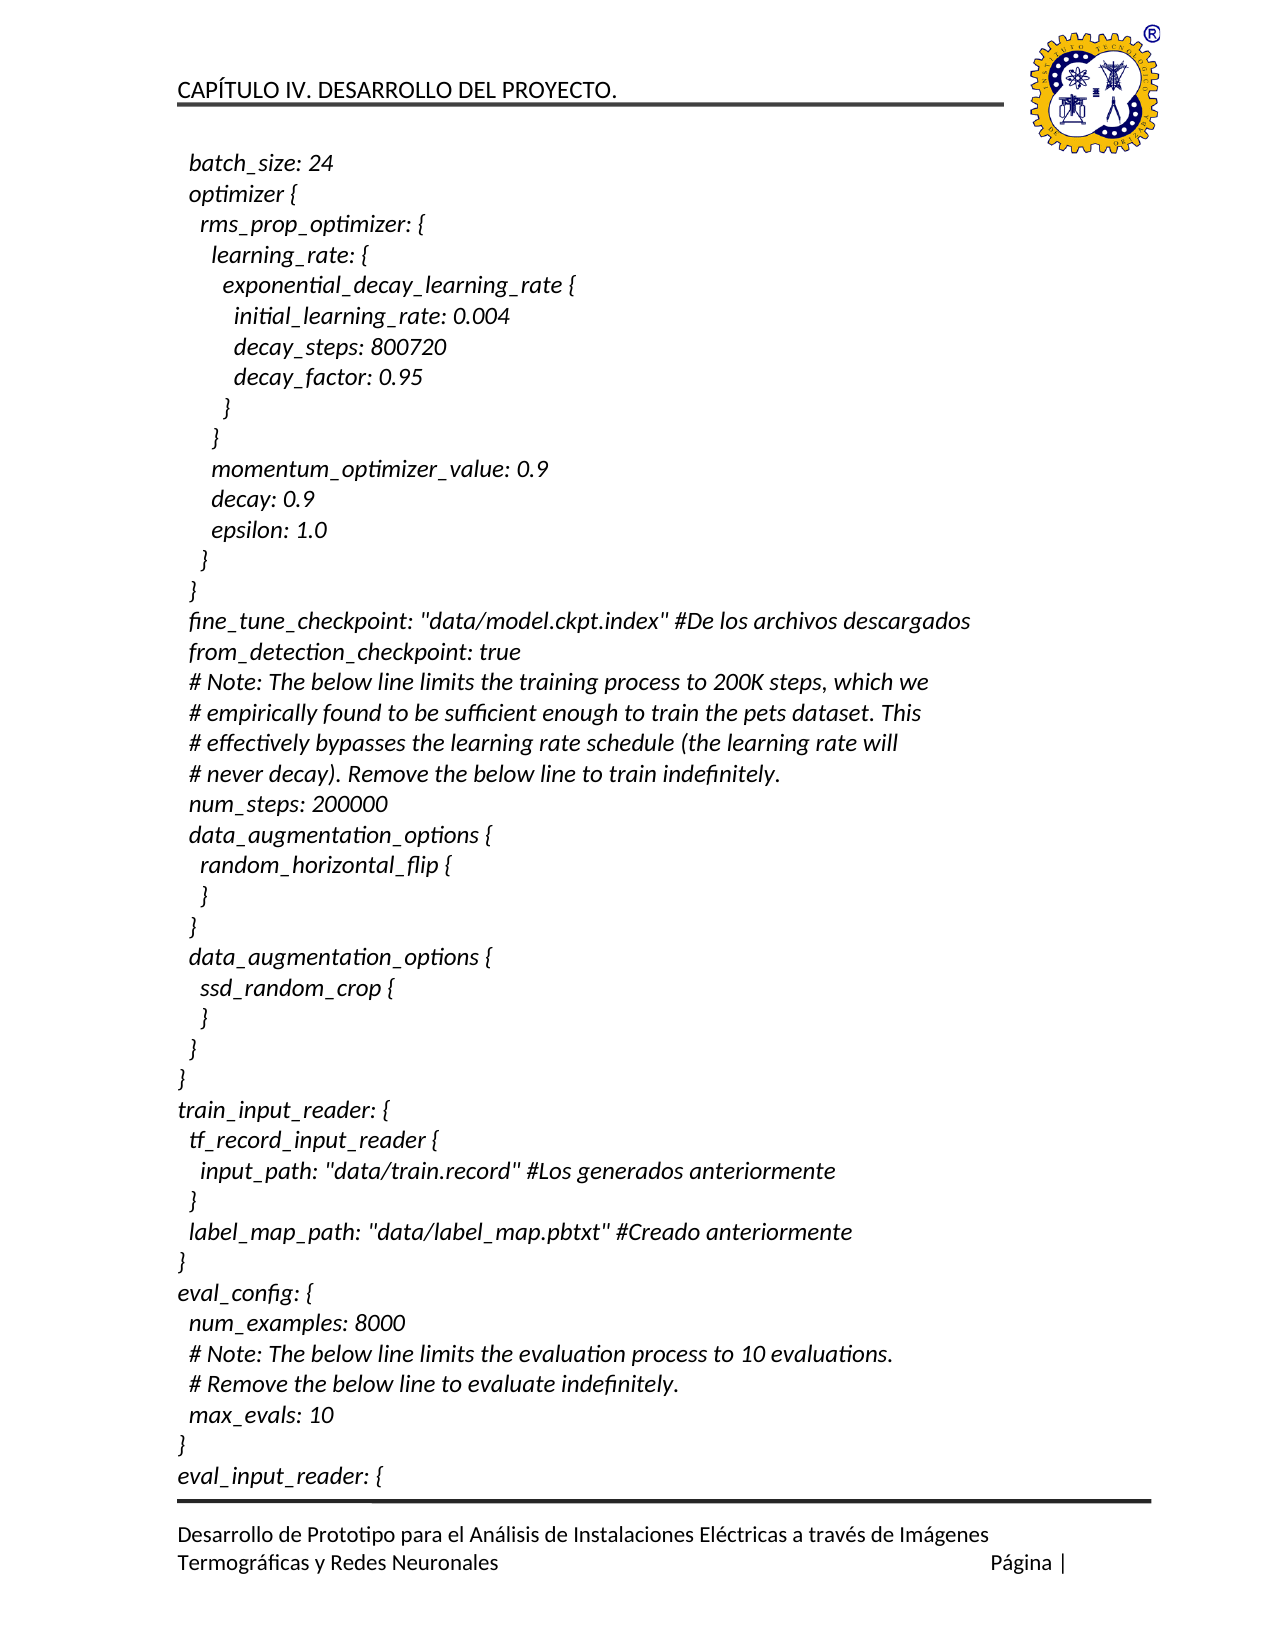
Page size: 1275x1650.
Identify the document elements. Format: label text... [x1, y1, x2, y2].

text # never decay). Remove the below line to train indefinitely. [177, 758, 1098, 788]
text # Remove the below line to evaluate indefinitely. [177, 1368, 1098, 1399]
text } [177, 422, 1098, 453]
text } [177, 575, 1098, 605]
text # Note: The below line limits the evaluation process to 10 evaluations. [177, 1338, 1098, 1368]
text random_horizontal_flip { [177, 849, 1098, 880]
text fine_tune_checkpoint: "data/model.ckpt.index" #De los archivos descargados [177, 605, 1098, 636]
text label_map_path: "data/label_map.pbtxt" #Creado anteriormente [177, 1216, 1098, 1246]
text } [177, 392, 1098, 422]
text learning_rate: { [177, 239, 1098, 270]
text data_augmentation_options { [177, 941, 1098, 972]
text batch_size: 24 [177, 148, 1098, 178]
text max_evals: 10 [177, 1399, 1098, 1429]
text eval_config: { [177, 1277, 1098, 1307]
text data_augmentation_options { [177, 819, 1098, 849]
text decay_factor: 0.95 [177, 361, 1098, 392]
text # empirically found to be sufficient enough to train the pets dataset. This [177, 697, 1098, 727]
text num_steps: 200000 [177, 788, 1098, 819]
text initial_learning_rate: 0.004 [177, 300, 1098, 331]
text } [177, 544, 1098, 575]
text } [177, 880, 1098, 911]
text } [177, 1063, 1098, 1094]
text train_input_reader: { [177, 1094, 1098, 1124]
text # effectively bypasses the learning rate schedule (the learning rate will [177, 727, 1098, 758]
text } [177, 1185, 1098, 1216]
text momentum_optimizer_value: 0.9 [177, 453, 1098, 483]
text num_examples: 8000 [177, 1307, 1098, 1338]
text exponential_decay_learning_rate { [177, 270, 1098, 300]
picture [1029, 20, 1161, 155]
text } [177, 1429, 1098, 1460]
text from_detection_checkpoint: true [177, 636, 1098, 666]
text ssd_random_crop { [177, 972, 1098, 1002]
text epsilon: 1.0 [177, 514, 1098, 544]
text } [177, 1033, 1098, 1063]
text eval_input_reader: { [177, 1460, 1098, 1491]
text decay: 0.9 [177, 483, 1098, 514]
text rms_prop_optimizer: { [177, 209, 1098, 239]
text } [177, 1246, 1098, 1277]
text optimizer { [177, 178, 1098, 209]
text tf_record_input_reader { [177, 1124, 1098, 1155]
text # Note: The below line limits the training process to 200K steps, which we [177, 666, 1098, 697]
text } [177, 1002, 1098, 1033]
text decay_steps: 800720 [177, 331, 1098, 361]
text input_path: "data/train.record" #Los generados anteriormente [177, 1155, 1098, 1185]
text } [177, 911, 1098, 941]
